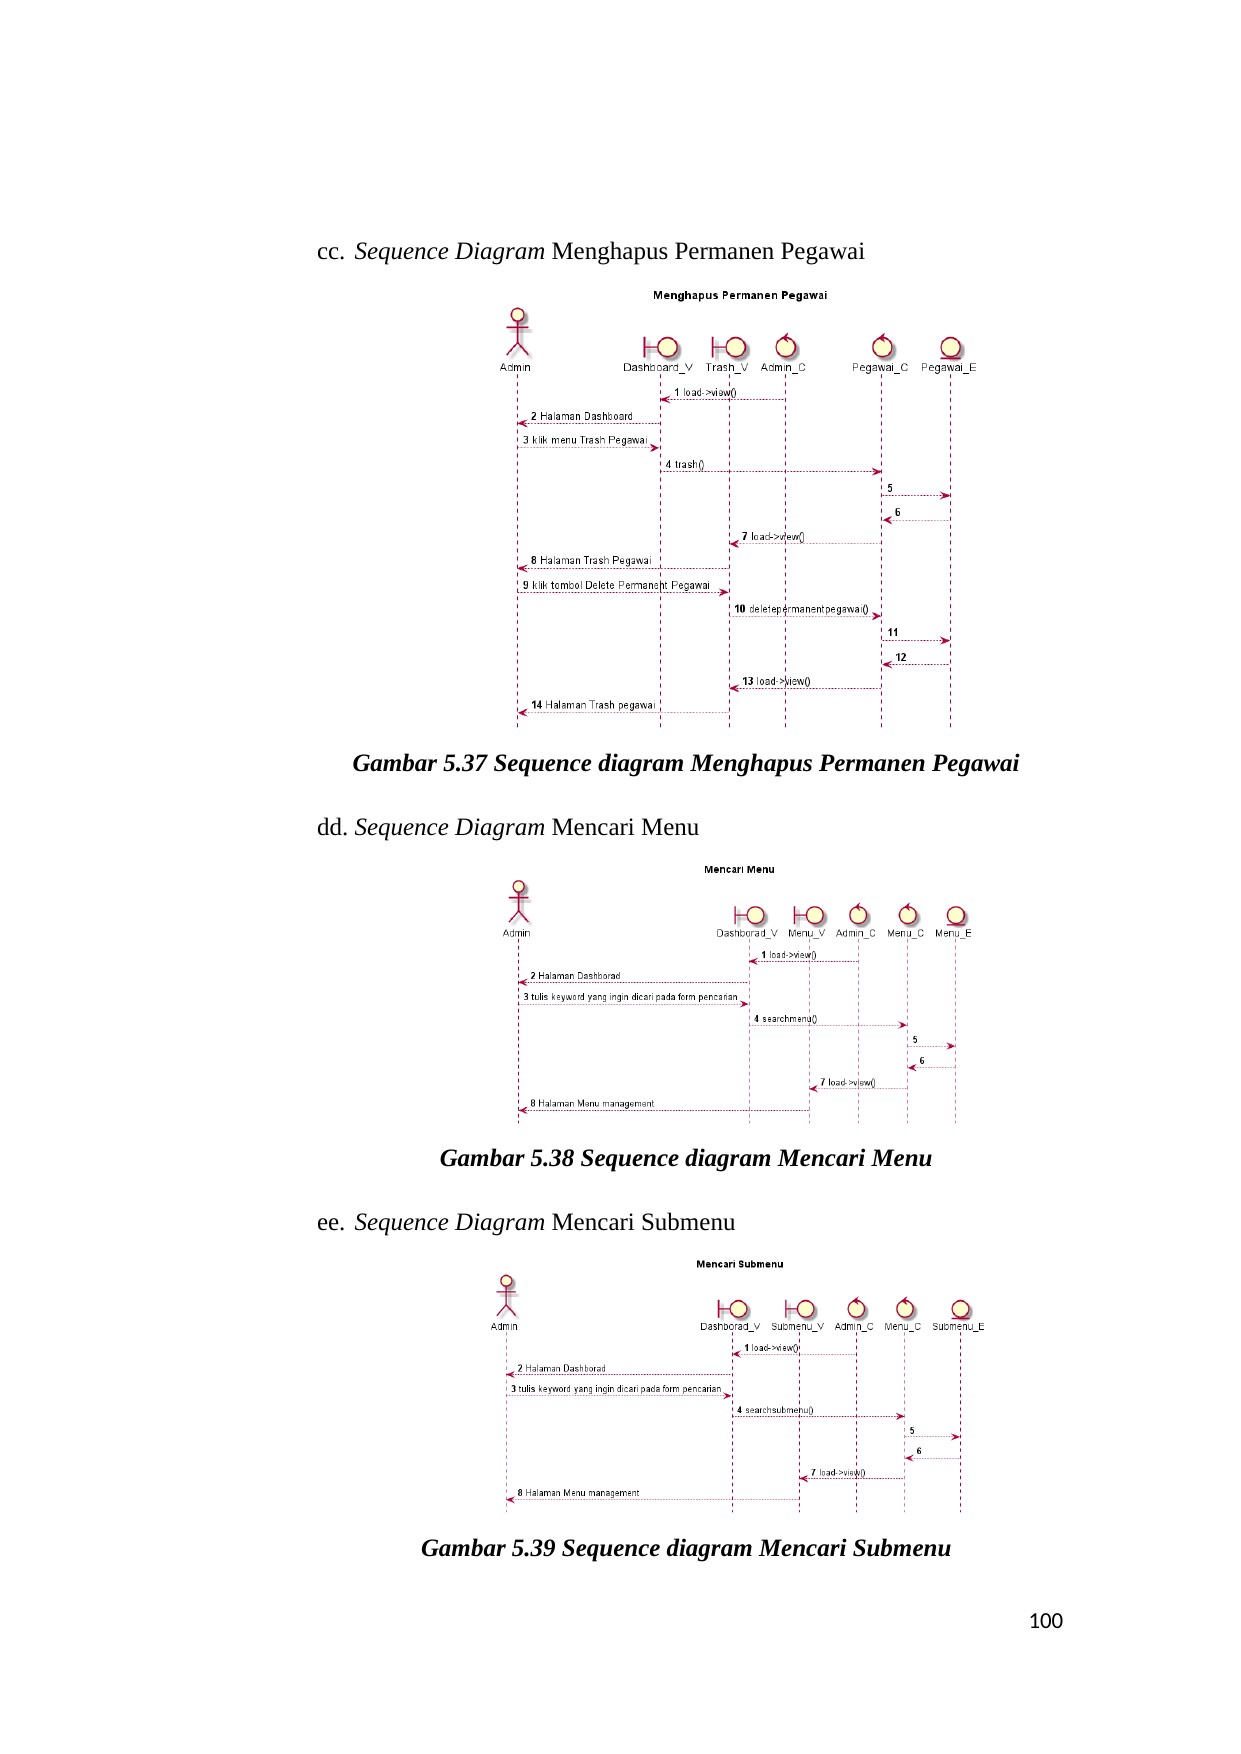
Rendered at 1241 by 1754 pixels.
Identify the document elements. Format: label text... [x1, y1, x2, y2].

picture [485, 1250, 992, 1519]
text Gambar 5.39 Sequence diagram Mencari Submenu [311, 1533, 1063, 1562]
text Gambar 5.37 Sequence diagram Menghapus Permanen Pegawai [311, 748, 1063, 777]
picture [493, 279, 984, 735]
list Sequence Diagram Mencari Submenu [317, 1207, 1063, 1236]
list Sequence Diagram Mencari Menu [317, 812, 1063, 841]
picture [497, 855, 979, 1130]
text Gambar 5.38 Sequence diagram Mencari Menu [311, 1143, 1063, 1172]
list Sequence Diagram Menghapus Permanen Pegawai [317, 236, 1063, 265]
